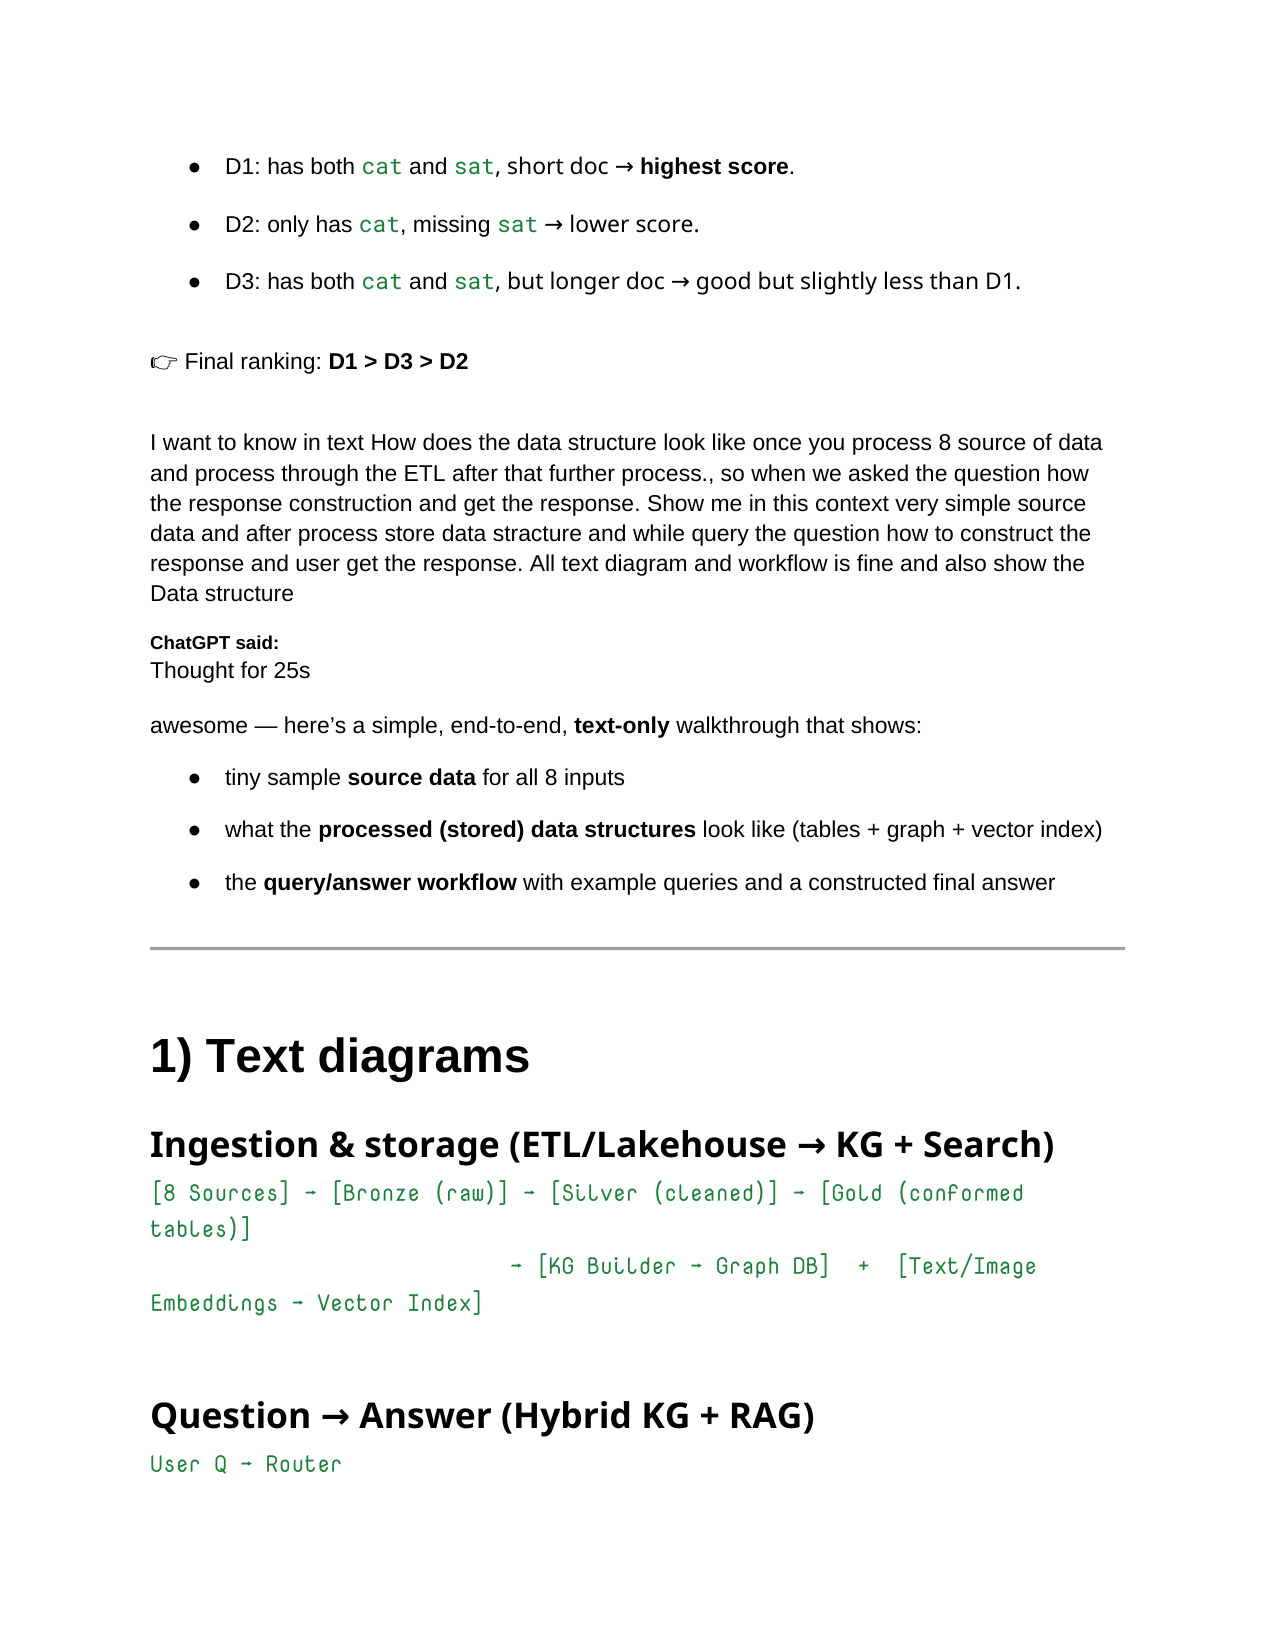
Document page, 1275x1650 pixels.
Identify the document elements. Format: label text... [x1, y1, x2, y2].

list D3: has both cat and sat, but longer doc → good but slightly less than D1. [187, 265, 1125, 323]
text awesome — here’s a simple, end-to-end, text-only walkthrough that shows: [150, 712, 1125, 739]
subtitle 1) Text diagrams [150, 1027, 1125, 1082]
text I want to know in text How does the data structure look like once you process 8 source of data and process through the ETL after that further process., so when we asked the question how the response construction and get the response. Show me in this context very simple source data and after process store data stracture and while query the question how to construct the response and user get the response. All text diagram and workflow is fine and also show the Data structure [150, 429, 1125, 607]
list tiny sample source data for all 8 inputs [187, 764, 1125, 816]
list what the processed (stored) data structures look like (tables + graph + vector index) [187, 816, 1125, 869]
text → [KG Builder → Graph DB] + [Text/Image Embeddings → Vector Index] [150, 1250, 1125, 1318]
subtitle Ingestion & storage (ETL/Lakehouse → KG + Search) [150, 1120, 1125, 1168]
list D1: has both cat and sat, short doc → highest score. [187, 150, 1125, 208]
list D2: only has cat, missing sat → lower score. [187, 208, 1125, 265]
list the query/answer workflow with example queries and a constructed final answer [187, 869, 1125, 922]
text Thought for 25s [150, 657, 1125, 683]
text [8 Sources] → [Bronze (raw)] → [Silver (cleaned)] → [Gold (conformed tables)] [150, 1176, 1125, 1245]
subtitle ChatGPT said: [150, 631, 1125, 653]
text 👉 Final ranking: D1 > D3 > D2 [150, 348, 1125, 374]
text User Q → Router [150, 1448, 1125, 1479]
subtitle Question → Answer (Hybrid KG + RAG) [150, 1391, 1125, 1439]
